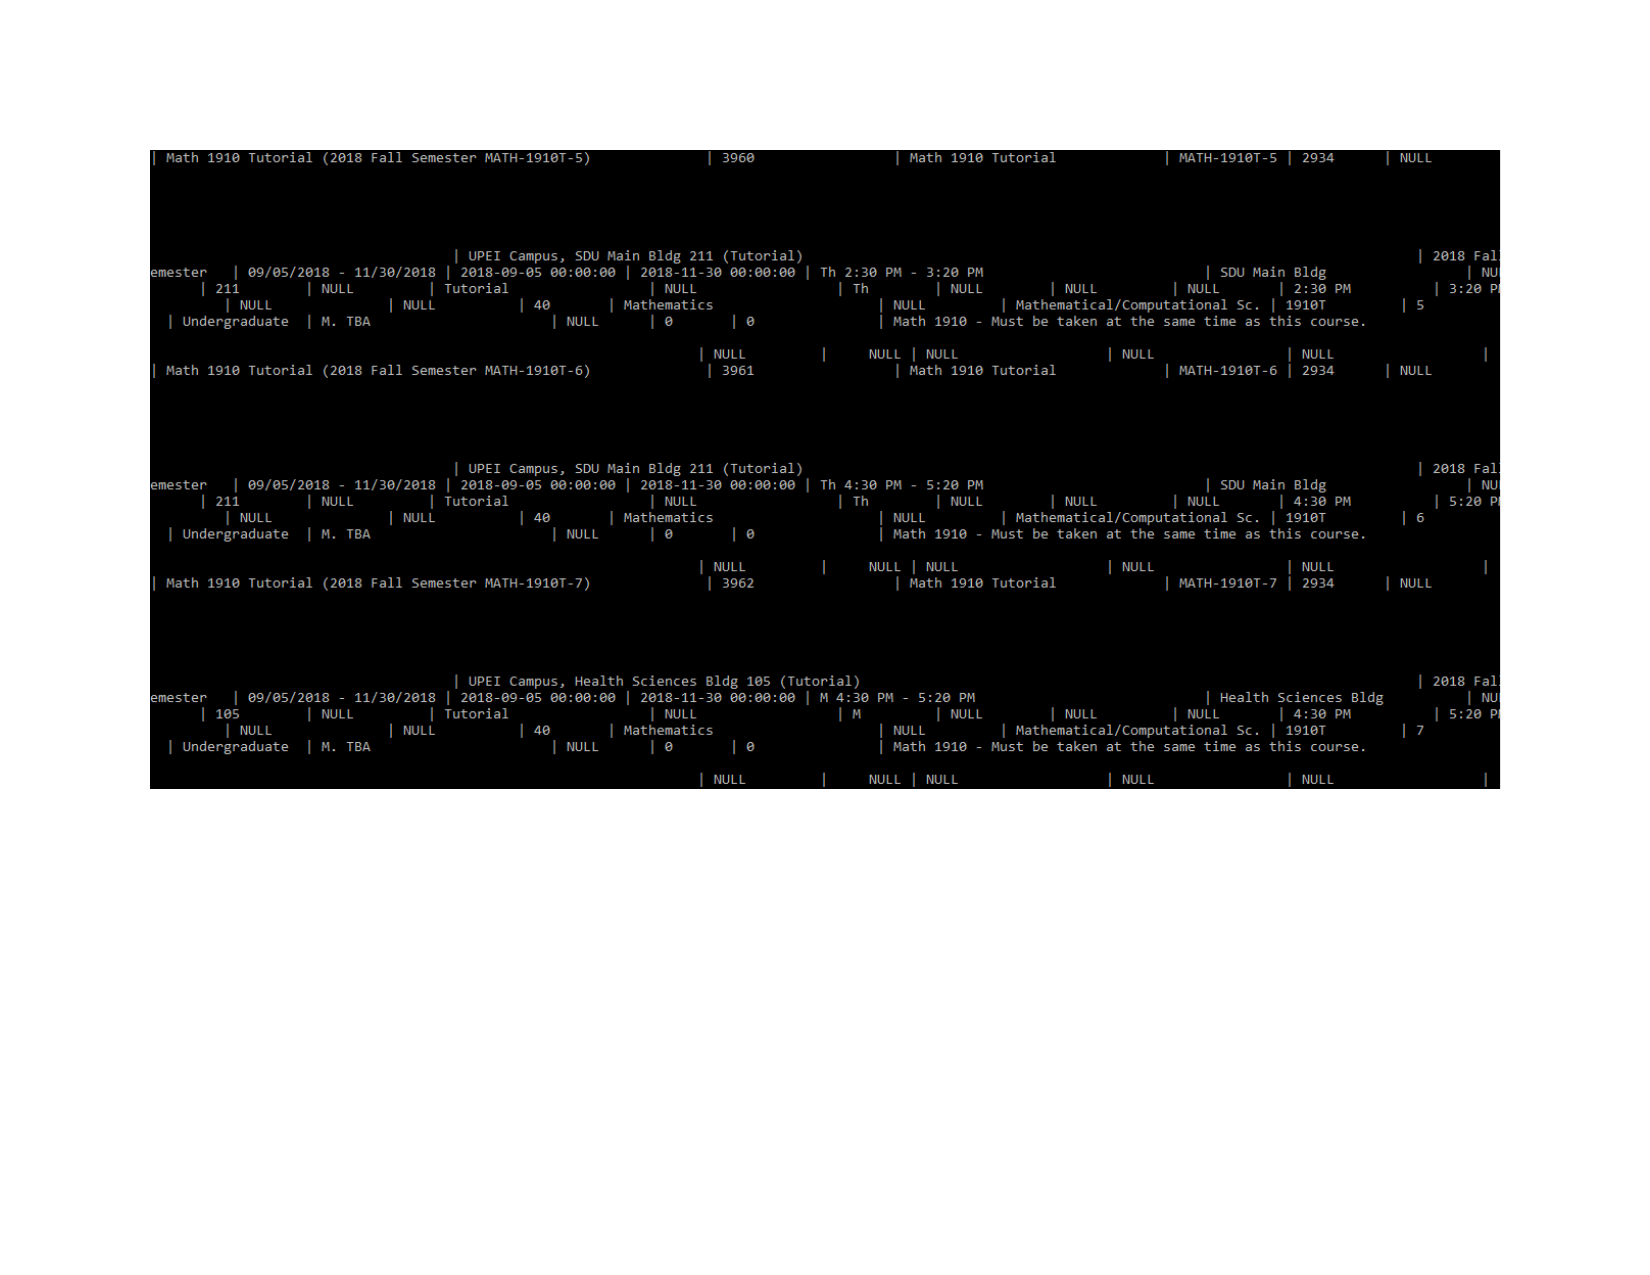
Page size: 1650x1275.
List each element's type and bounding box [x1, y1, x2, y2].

picture [150, 150, 1500, 789]
